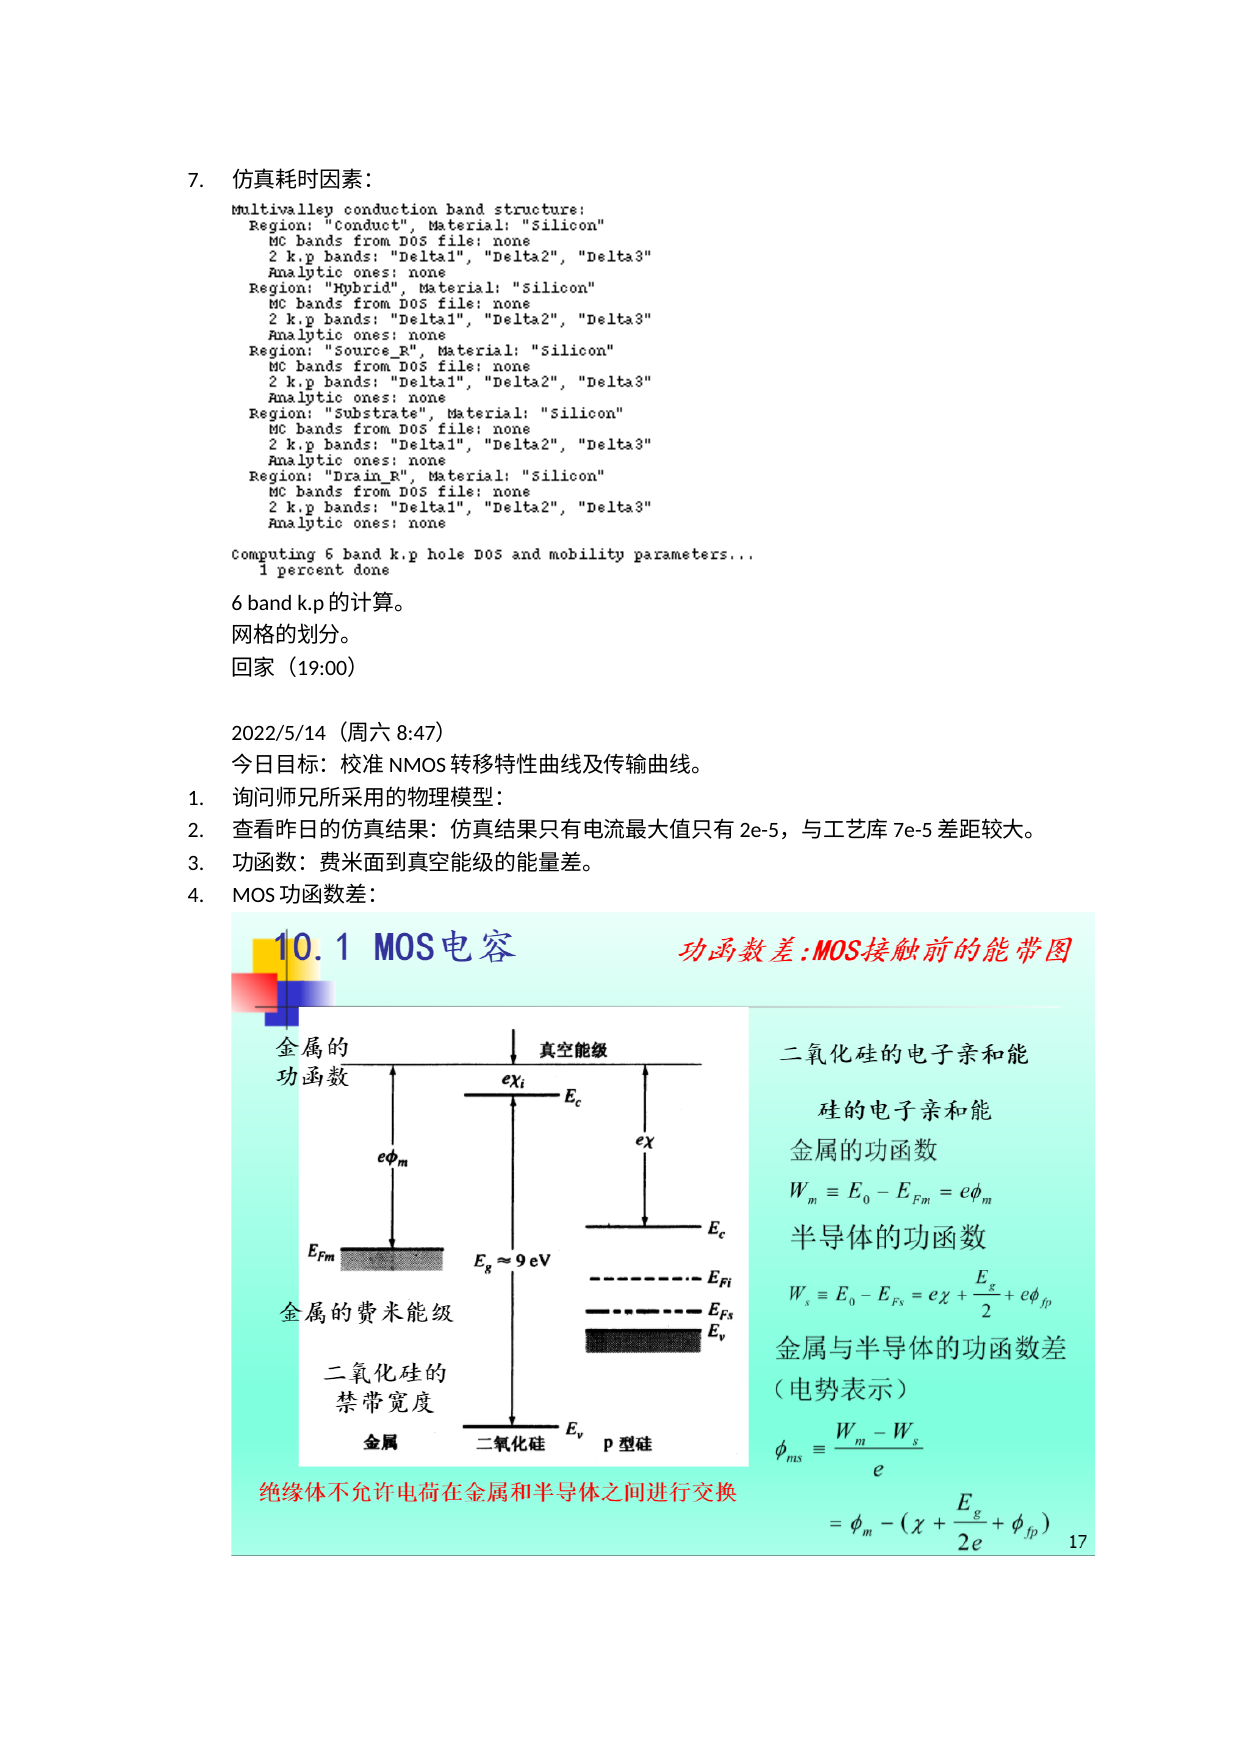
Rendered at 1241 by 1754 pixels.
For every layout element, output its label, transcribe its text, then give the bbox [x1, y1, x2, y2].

picture [231, 912, 1096, 1556]
list 回家（19:00） [187, 649, 1053, 682]
list 2022/5/14（周六 8:47） [187, 714, 1053, 747]
list 今日目标：校准NMOS转移特性曲线及传输曲线。 [187, 747, 1053, 779]
list 6 band k.p的计算。 [187, 584, 1053, 617]
list 询问师兄所采用的物理模型： [187, 779, 1053, 812]
list 仿真耗时因素： [187, 162, 1053, 194]
list MOS功函数差： [187, 877, 1053, 909]
list 功函数：费米面到真空能级的能量差。 [187, 844, 1053, 877]
list 网格的划分。 [187, 617, 1053, 649]
list 查看昨日的仿真结果：仿真结果只有电流最大值只有2e-5，与工艺库7e-5差距较大。 [187, 812, 1053, 844]
picture [231, 196, 802, 583]
